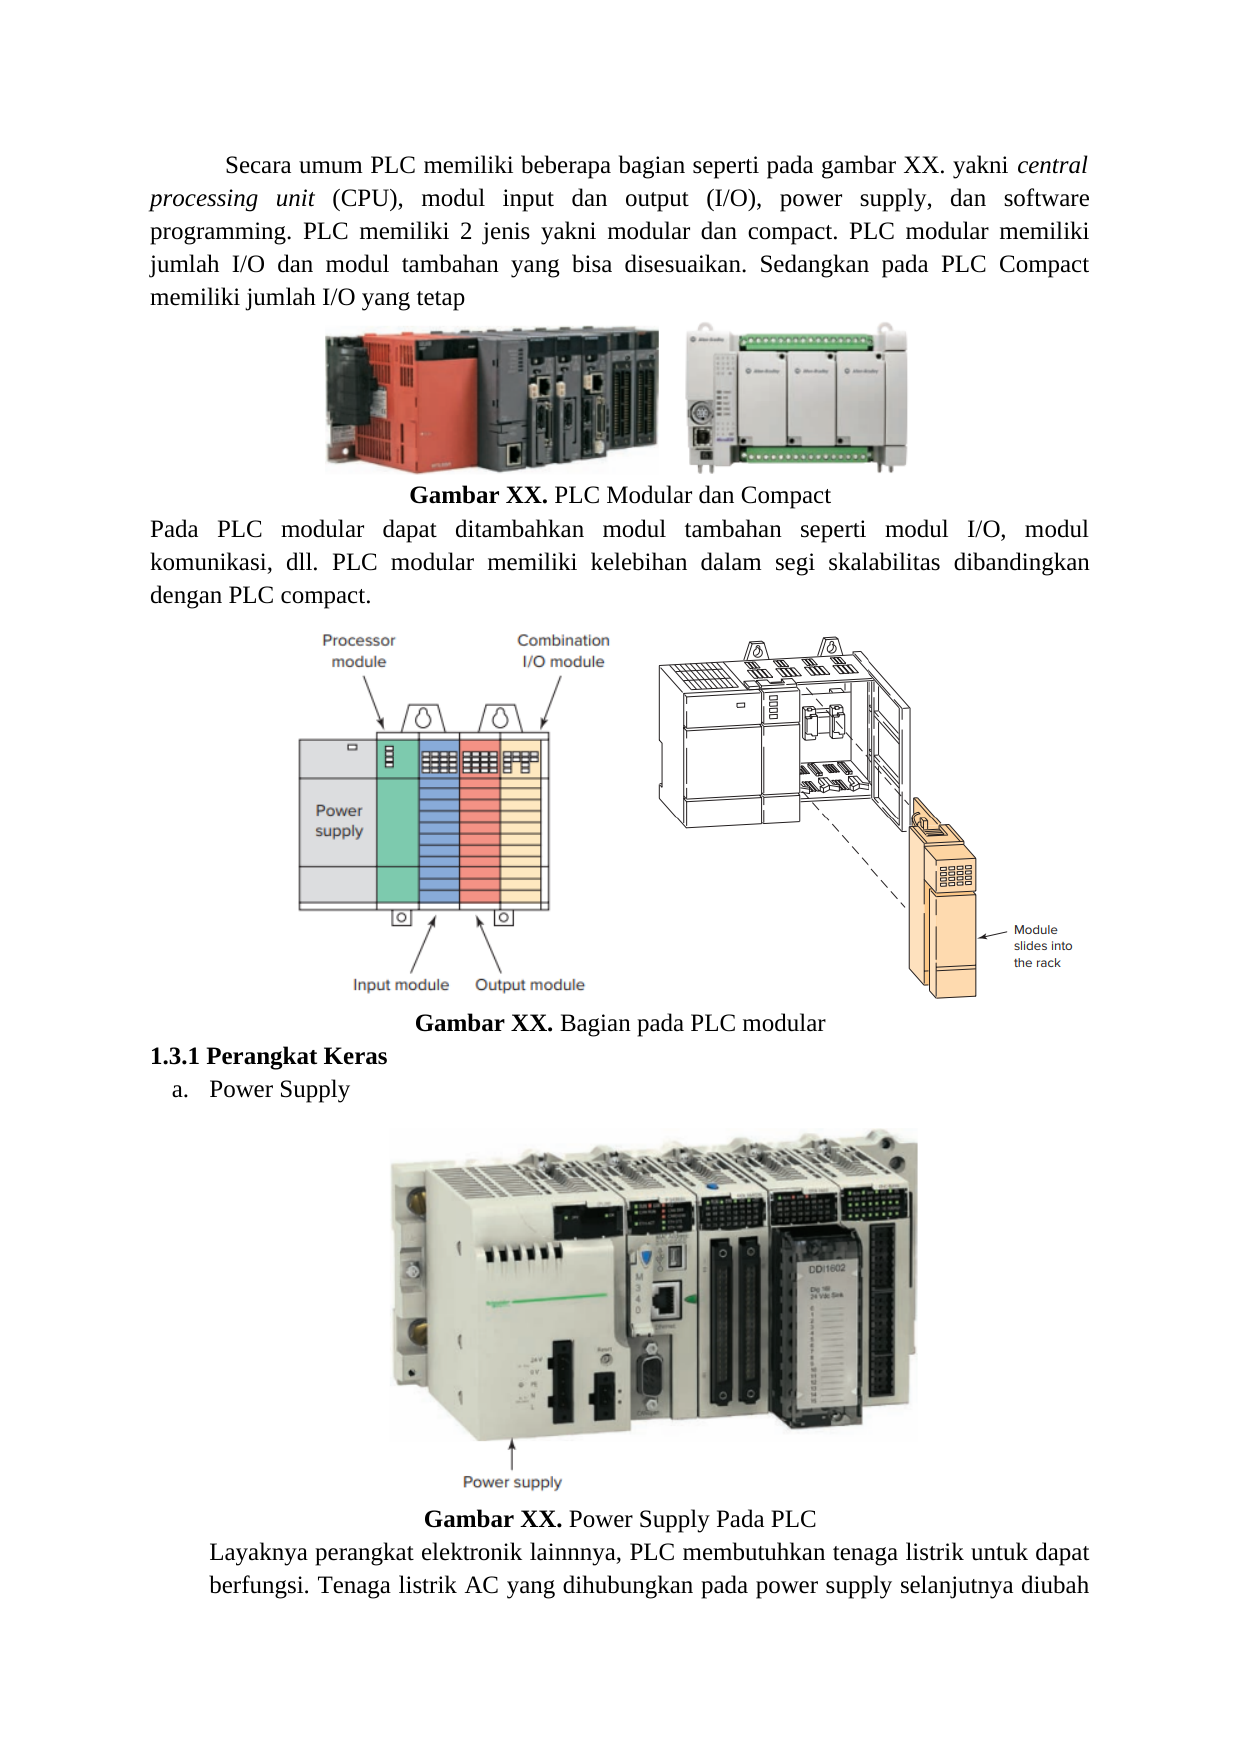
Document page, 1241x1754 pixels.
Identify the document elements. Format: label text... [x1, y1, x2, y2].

text Secara umum PLC memiliki beberapa bagian seperti pada gambar XX. yakni central processing unit (CPU), modul input dan output (I/O), power supply, dan software programming. PLC memiliki 2 jenis yakni modular dan compact. PLC modular memiliki jumlah I/O dan modul tambahan yang bisa disesuaikan. Sedangkan pada PLC Compact memiliki jumlah I/O yang tetap [150, 150, 1090, 311]
text Gambar XX. PLC Modular dan Compact [150, 481, 1090, 509]
picture [319, 315, 921, 477]
text Gambar XX. Bagian pada PLC modular [150, 1008, 1090, 1037]
text Gambar XX. Power Supply Pada PLC [150, 1504, 1090, 1533]
picture [371, 1107, 929, 1500]
list Power Supply [172, 1074, 1090, 1103]
picture [270, 612, 1091, 1004]
text Pada PLC modular dapat ditambahkan modul tambahan seperti modul I/O, modul komunikasi, dll. PLC modular memiliki kelebihan dalam segi skalabilitas dibandingkan dengan PLC compact. [150, 514, 1090, 608]
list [209, 1537, 1090, 1599]
subtitle 1.3.1 Perangkat Keras [150, 1041, 1090, 1070]
